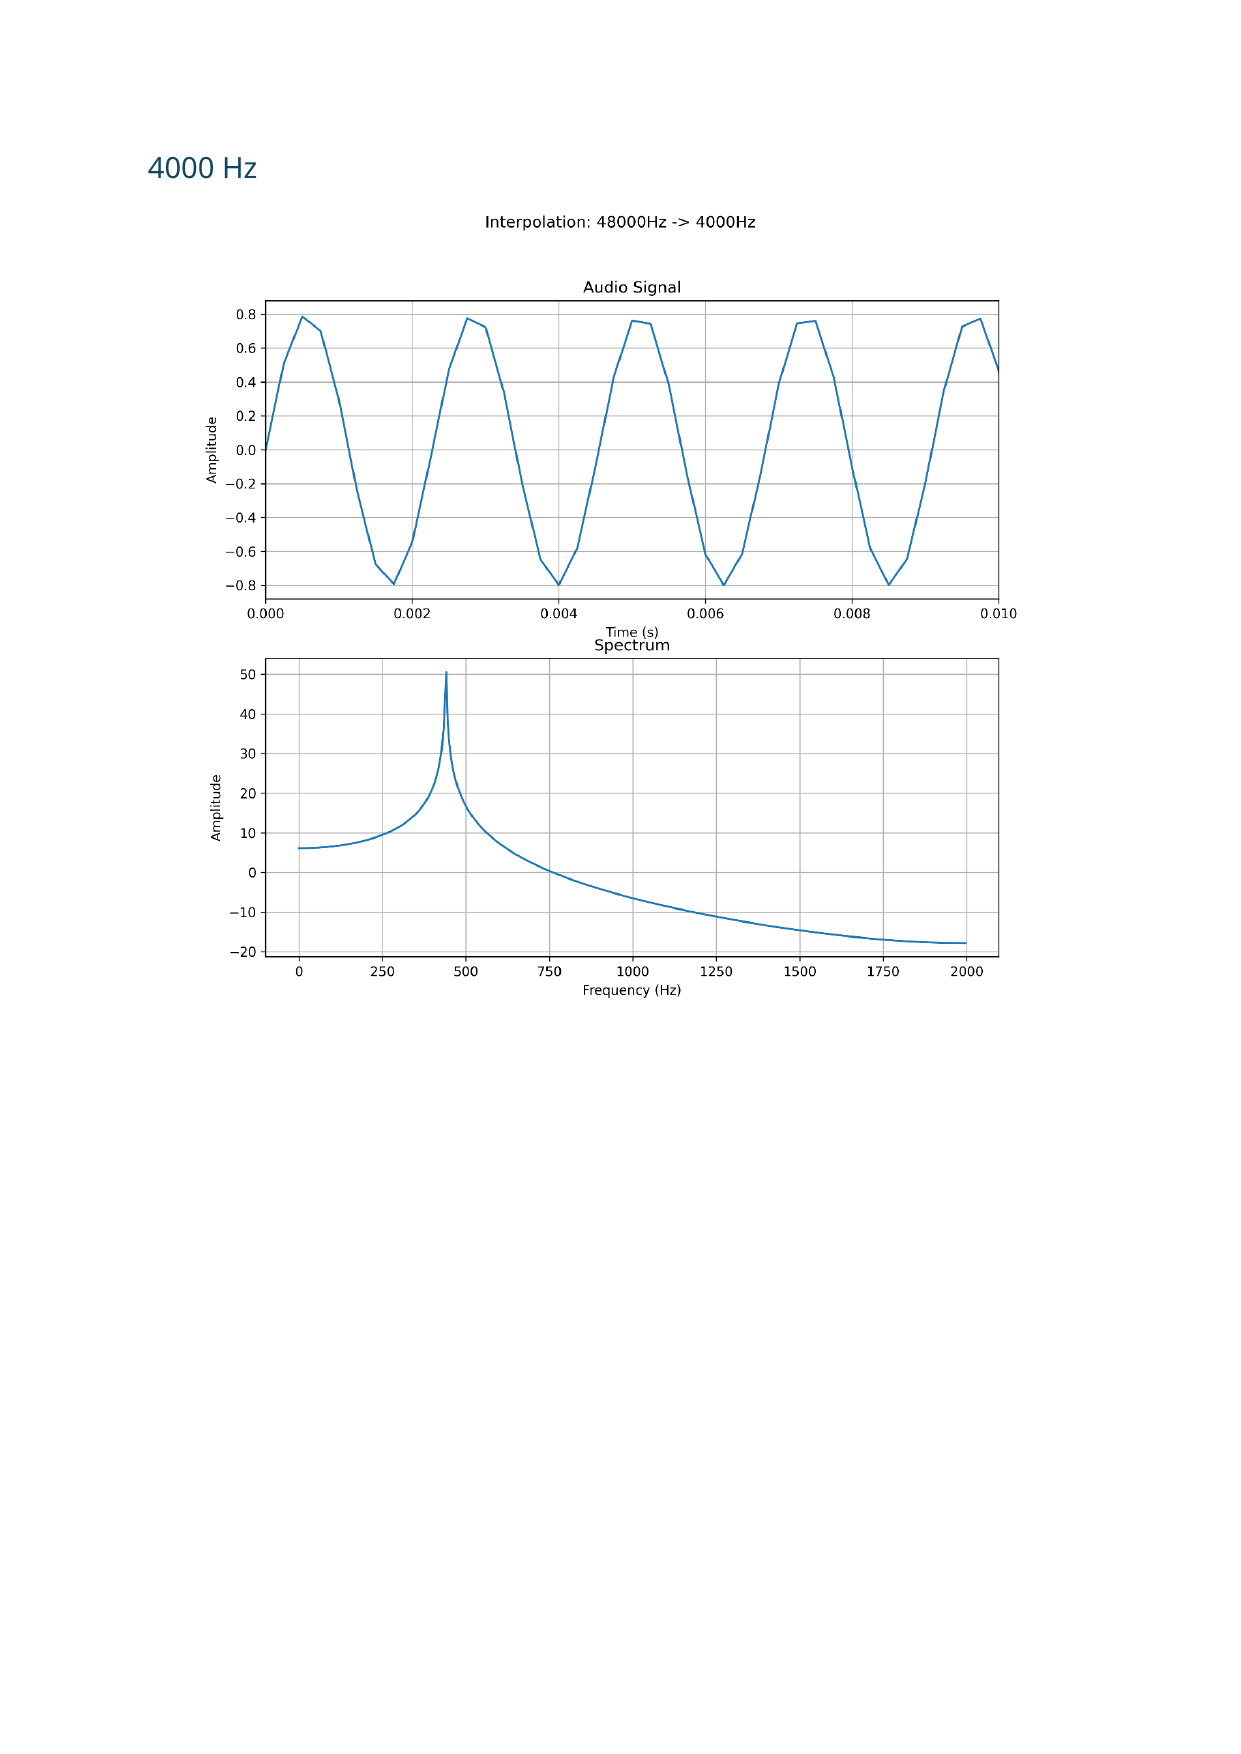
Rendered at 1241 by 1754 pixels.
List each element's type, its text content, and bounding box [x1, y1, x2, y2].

picture [147, 198, 1093, 1050]
subtitle 4000 Hz [148, 148, 1093, 187]
